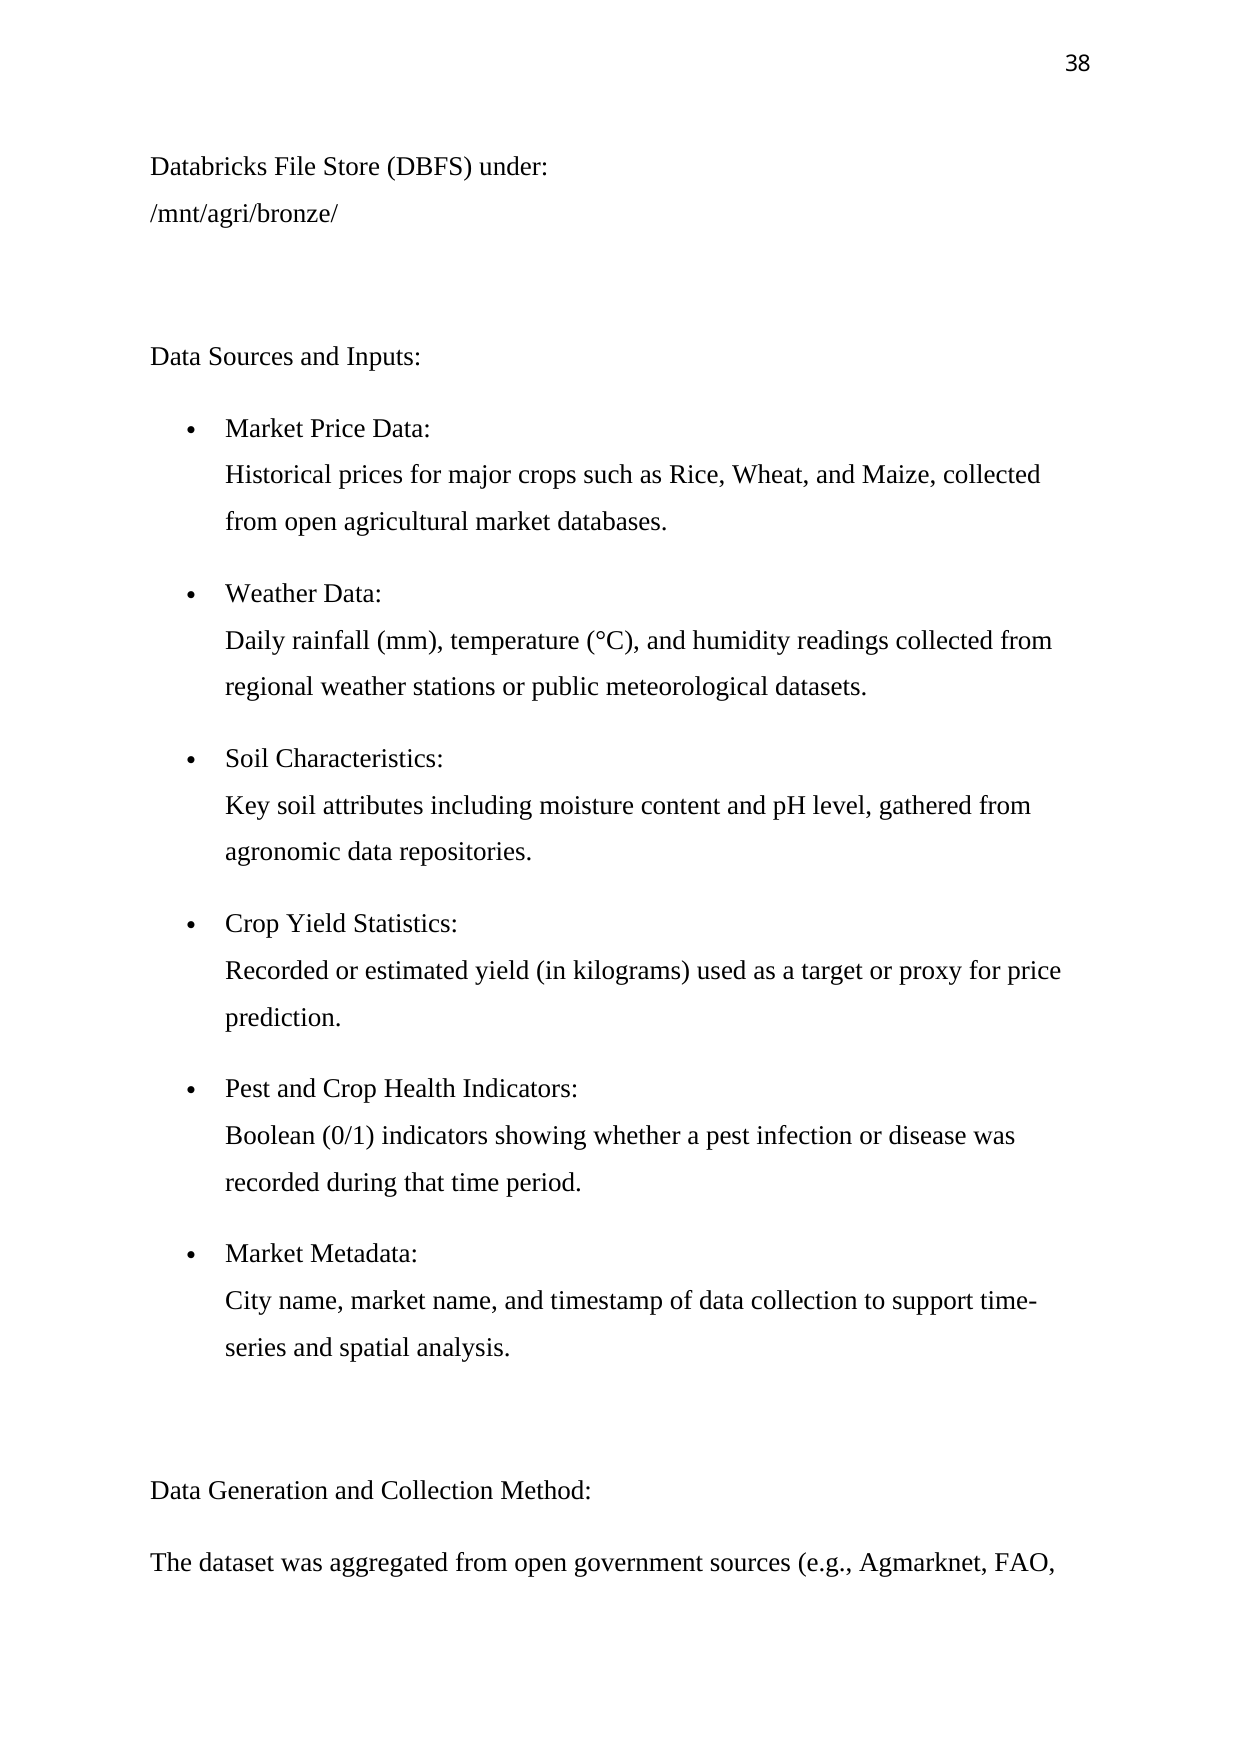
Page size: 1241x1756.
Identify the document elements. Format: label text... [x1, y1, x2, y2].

list Market Metadata: City name, market name, and timestamp of data collection to support time-series and spatial analysis. [187, 1237, 1090, 1362]
list Weather Data: Daily rainfall (mm), temperature (°C), and humidity readings collected from regional weather stations or public meteorological datasets. [187, 577, 1090, 702]
list Pest and Crop Health Indicators: Boolean (0/1) indicators showing whether a pest infection or disease was recorded during that time period. [187, 1072, 1090, 1197]
text Data Generation and Collection Method: [150, 1474, 1090, 1506]
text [150, 1546, 1090, 1577]
text Databricks File Store (DBFS) under: /mnt/agri/bronze/ [150, 150, 1090, 228]
list Market Price Data: Historical prices for major crops such as Rice, Wheat, and Maize, collected from open agricultural market databases. [187, 412, 1090, 536]
text Data Sources and Inputs: [150, 340, 1090, 371]
list Crop Yield Statistics: Recorded or estimated yield (in kilograms) used as a target or proxy for price prediction. [187, 907, 1090, 1032]
list Soil Characteristics: Key soil attributes including moisture content and pH level, gathered from agronomic data repositories. [187, 742, 1090, 867]
